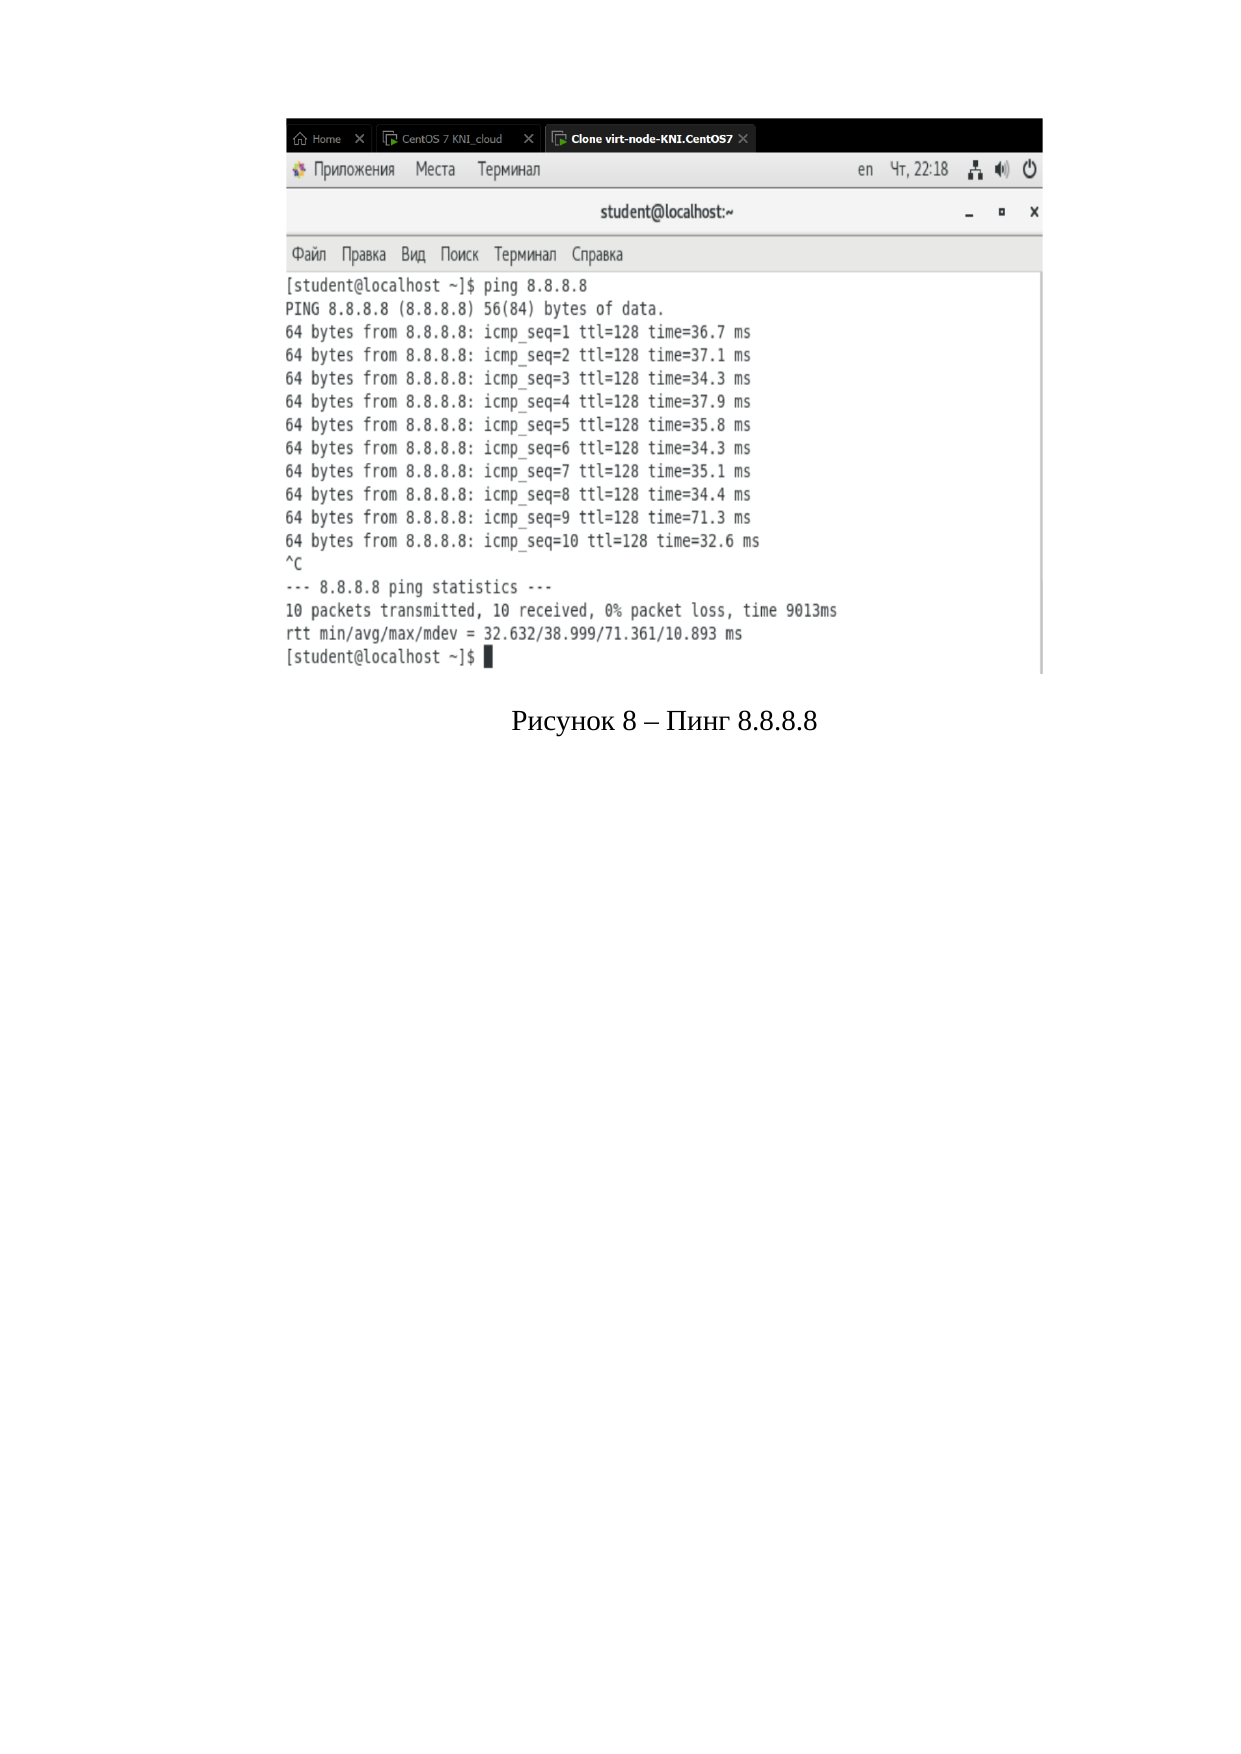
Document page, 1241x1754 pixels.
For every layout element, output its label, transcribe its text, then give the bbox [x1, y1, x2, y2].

text Рисунок 8 – Пинг 8.8.8.8 [177, 703, 1152, 737]
picture [286, 118, 1043, 674]
